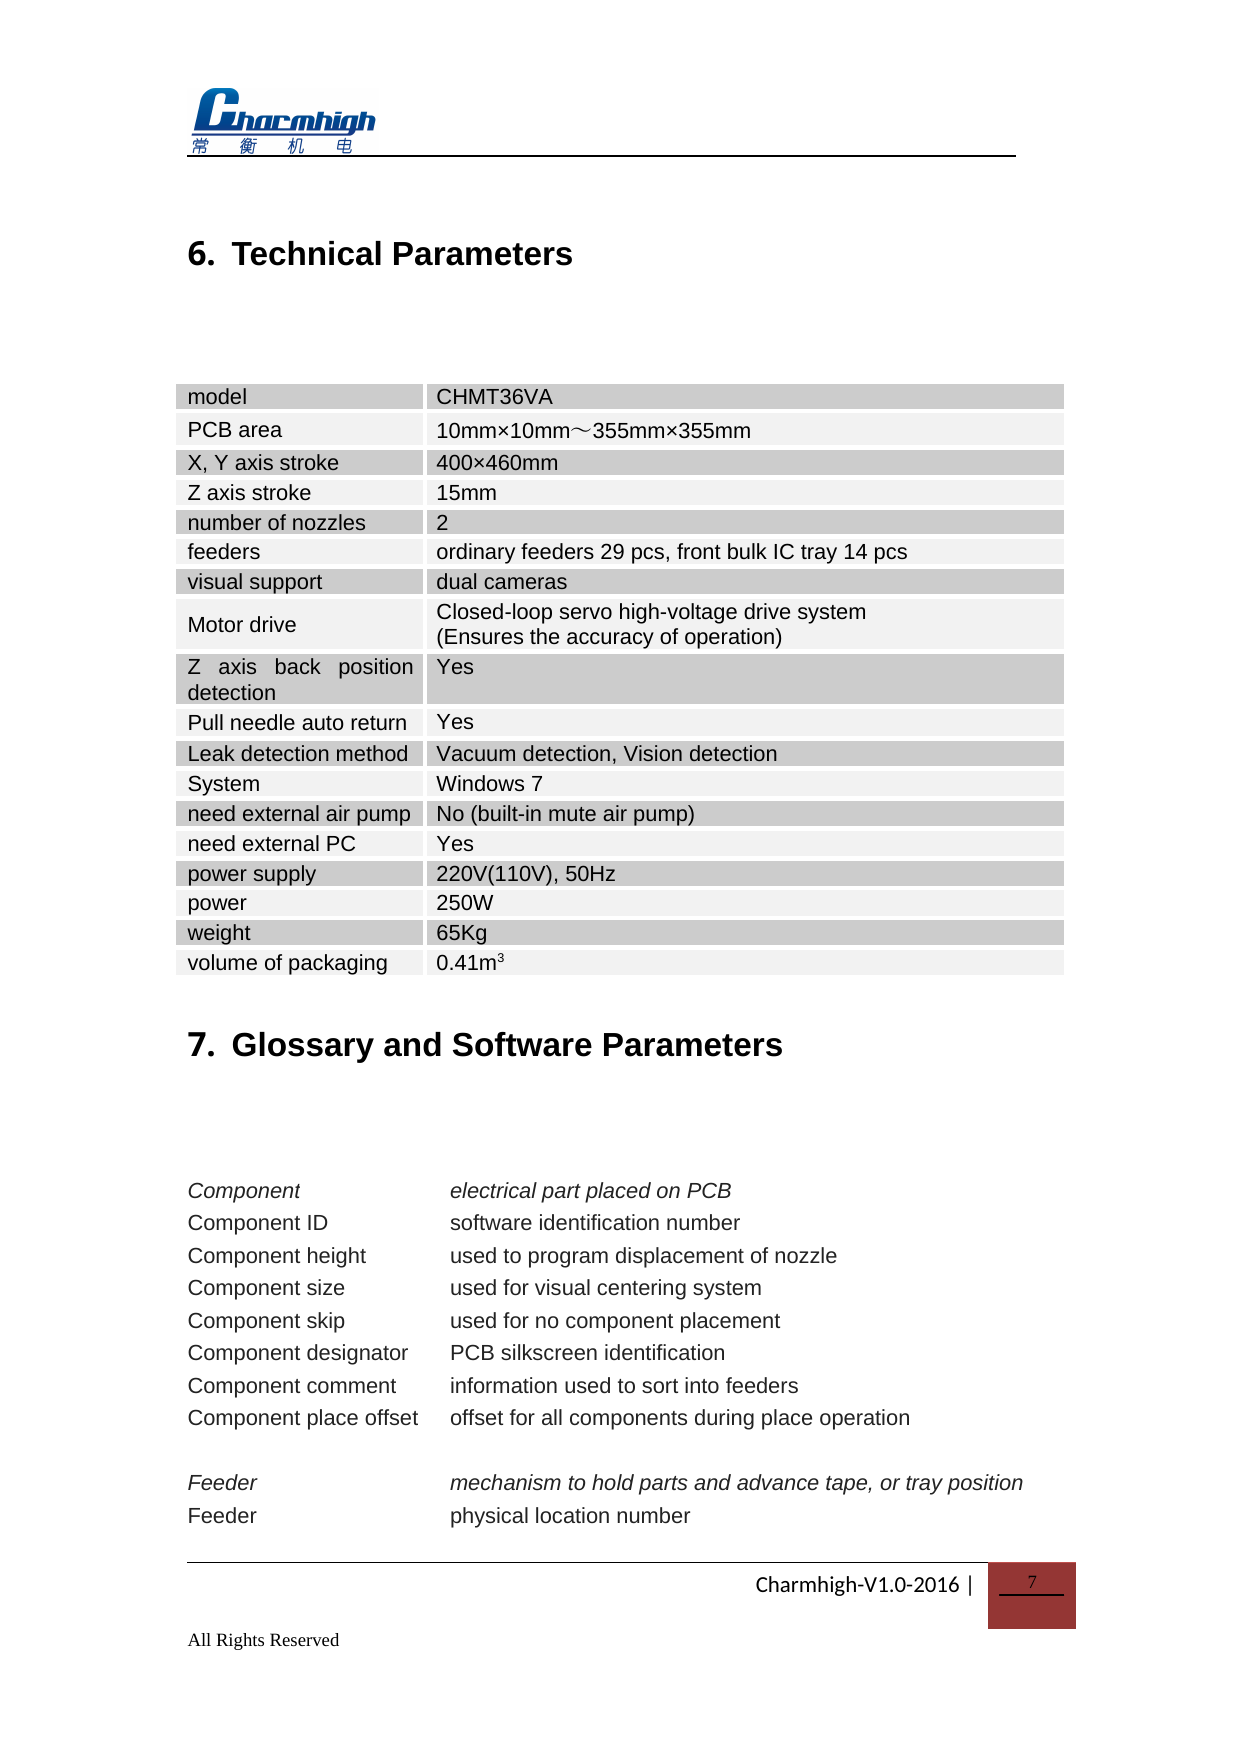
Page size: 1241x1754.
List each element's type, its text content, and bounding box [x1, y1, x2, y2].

text Feeder mechanism to hold parts and advance tape, or tray position [187, 1467, 1053, 1499]
table_cell Z axis back position detection [176, 654, 423, 704]
text Feeder physical location number [187, 1499, 1053, 1532]
table_cell need external PC [176, 831, 423, 856]
table_cell X, Y axis stroke [176, 450, 423, 475]
table_cell 250W [427, 890, 1064, 916]
table_cell Leak detection method [176, 741, 423, 766]
text Component place offset offset for all components during place operation [187, 1402, 1053, 1434]
table_cell Z axis stroke [176, 480, 423, 505]
text Component skip used for no component placement [187, 1304, 1053, 1337]
table_header CHMT36VA [427, 384, 1064, 409]
table_cell number of nozzles [176, 510, 423, 534]
table_cell visual support [176, 569, 423, 594]
table_cell 65Kg [427, 920, 1064, 945]
table_cell Closed-loop servo high-voltage drive system (Ensures the accuracy of operation) [427, 599, 1064, 649]
table_cell Vacuum detection, Vision detection [427, 741, 1064, 766]
table_cell ordinary feeders 29 pcs, front bulk IC tray 14 pcs [427, 539, 1064, 564]
table_cell 400×460mm [427, 450, 1064, 475]
table_cell 2 [427, 510, 1064, 534]
table_cell power [176, 890, 423, 916]
table_cell need external air pump [176, 801, 423, 826]
table_cell Windows 7 [427, 771, 1064, 796]
picture [187, 88, 379, 154]
table_cell Yes [427, 654, 1064, 704]
table_cell weight [176, 920, 423, 945]
text Component size used for visual centering system [187, 1272, 1053, 1304]
text Component height used to program displacement of nozzle [187, 1239, 1053, 1272]
table_cell Pull needle auto return [176, 709, 423, 736]
table_cell Yes [427, 831, 1064, 856]
text Component comment information used to sort into feeders [187, 1369, 1053, 1402]
table_cell Yes [427, 709, 1064, 736]
table_cell PCB area [176, 413, 423, 445]
table_cell 220V(110V), 50Hz [427, 861, 1064, 886]
table_cell 15mm [427, 480, 1064, 505]
subtitle Glossary and Software Parameters [187, 1011, 1053, 1076]
text Component designator PCB silkscreen identification [187, 1337, 1053, 1369]
table_cell No (built-in mute air pump) [427, 801, 1064, 826]
table_cell Motor drive [176, 599, 423, 649]
table_header model [176, 384, 423, 409]
table_cell 10mm×10mm～355mm×355mm [427, 413, 1064, 445]
table_cell 0.41m3 [427, 950, 1064, 975]
subtitle Technical Parameters [187, 220, 1053, 285]
table_cell dual cameras [427, 569, 1064, 594]
table_cell feeders [176, 539, 423, 564]
text Component electrical part placed on PCB [187, 1174, 1053, 1207]
text Component ID software identification number [187, 1207, 1053, 1239]
table_cell System [176, 771, 423, 796]
table_cell power supply [176, 861, 423, 886]
table_cell volume of packaging [176, 950, 423, 975]
